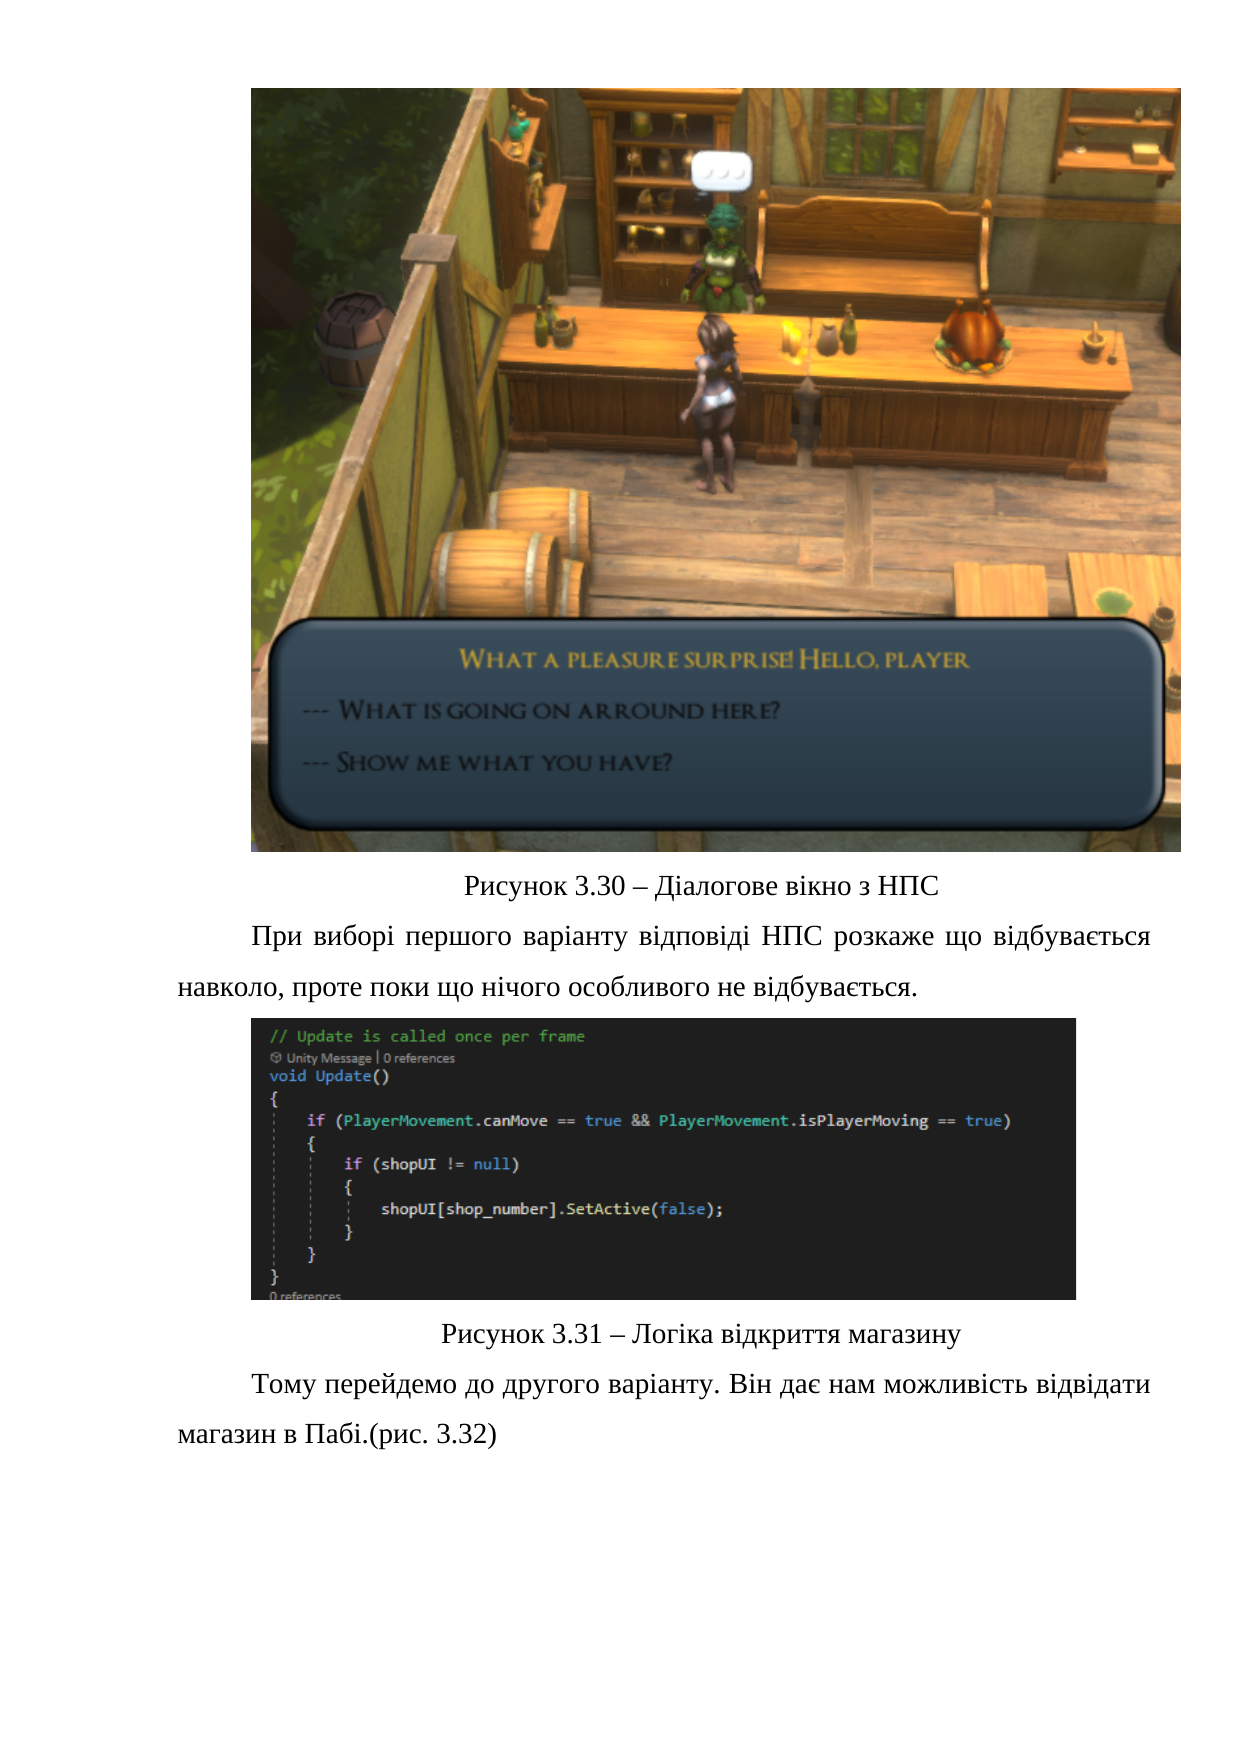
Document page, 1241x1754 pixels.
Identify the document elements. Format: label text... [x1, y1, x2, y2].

text При виборі першого варіанту відповіді НПС розкаже що відбувається навколо, проте поки що нічого особливого не відбувається. [177, 918, 1152, 1002]
text Рисунок 3.30 – Діалогове вікно з НПС [177, 868, 1152, 902]
picture [251, 88, 1181, 852]
picture [251, 1018, 1077, 1300]
text Тому перейдемо до другого варіанту. Він дає нам можливість відвідати магазин в Пабі.(рис. 3.32) [177, 1366, 1152, 1450]
text Рисунок 3.31 – Логіка відкриття магазину [177, 1316, 1152, 1349]
